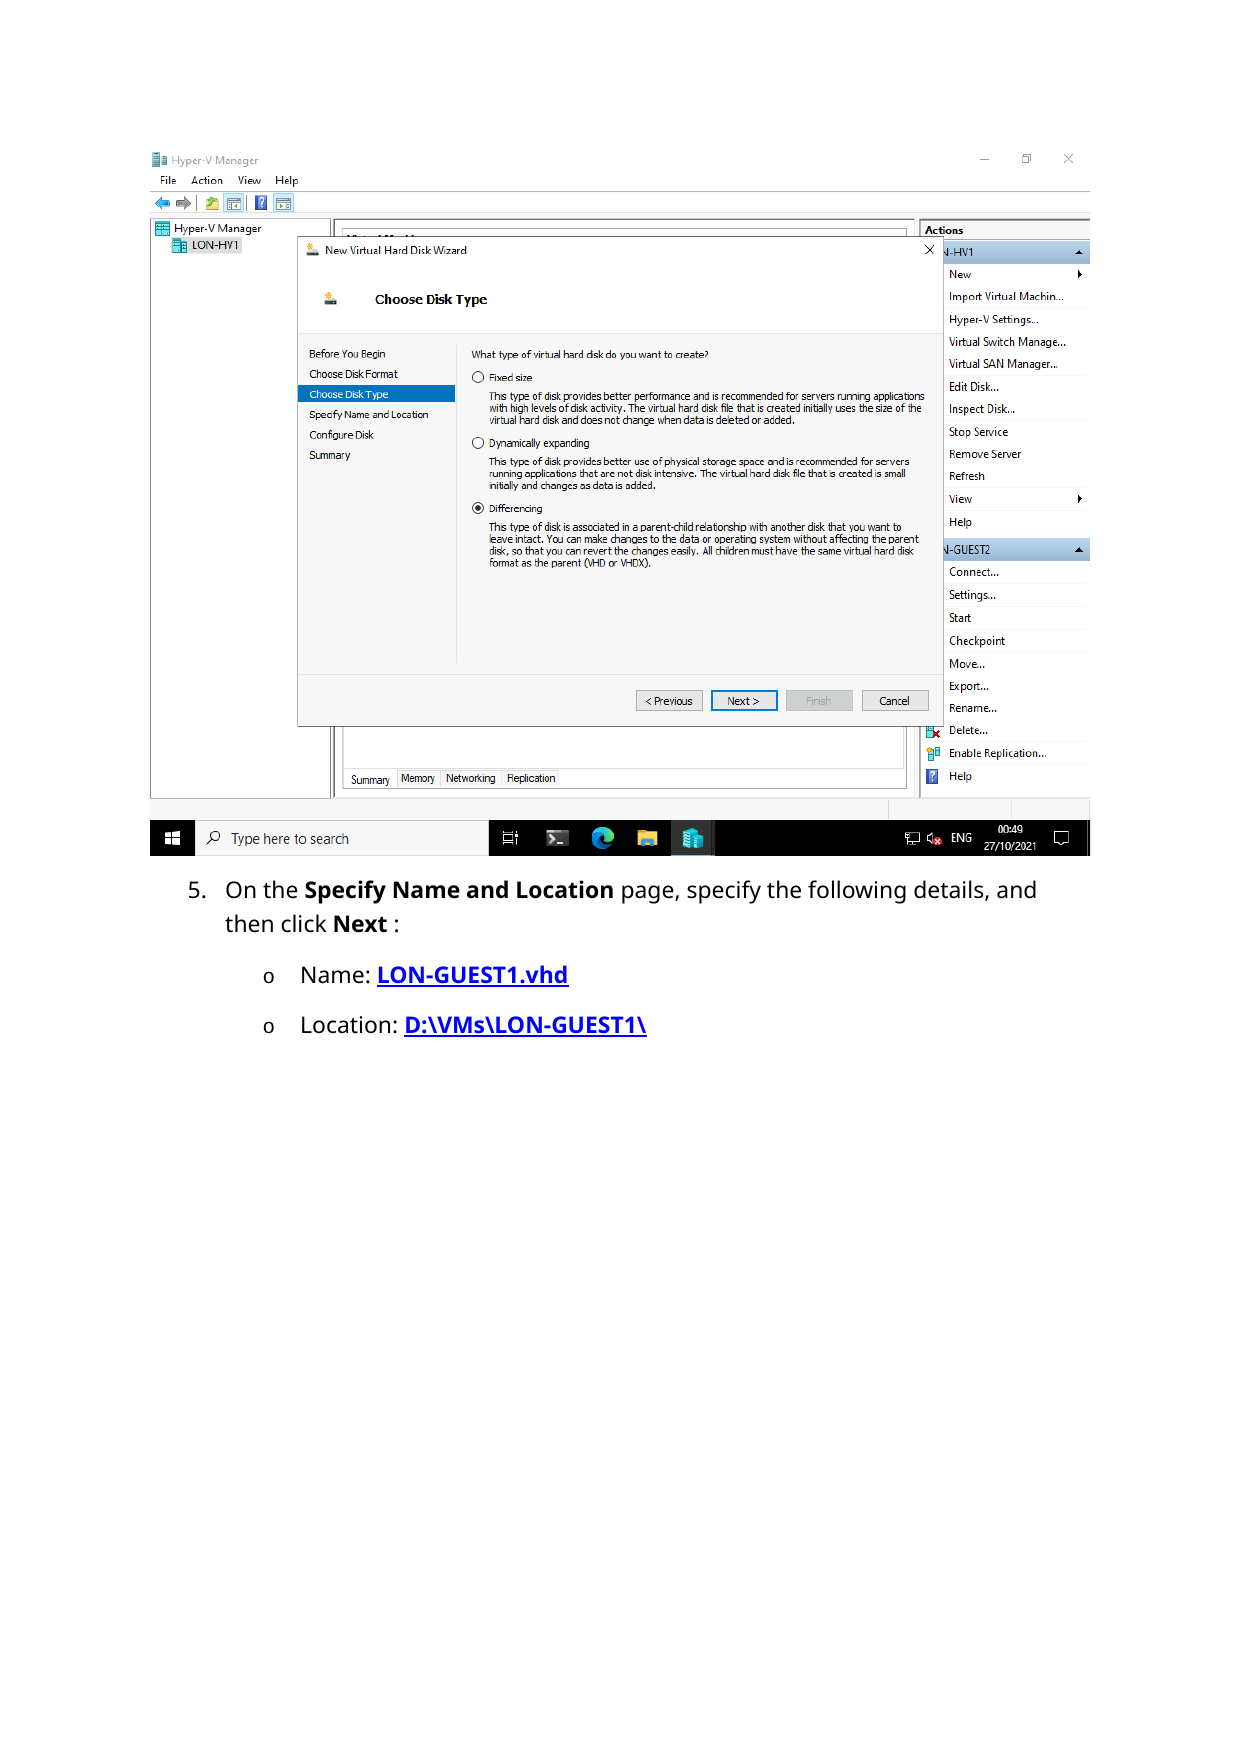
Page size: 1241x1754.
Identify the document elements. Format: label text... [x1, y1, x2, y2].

list Location: D:\VMs\LON-GUEST1\ [262, 1009, 1090, 1040]
list On the Specify Name and Location page, specify the following details, and then click Next : [187, 874, 1090, 939]
list Name: LON-GUEST1.vhd [262, 958, 1090, 990]
picture [150, 150, 1091, 856]
